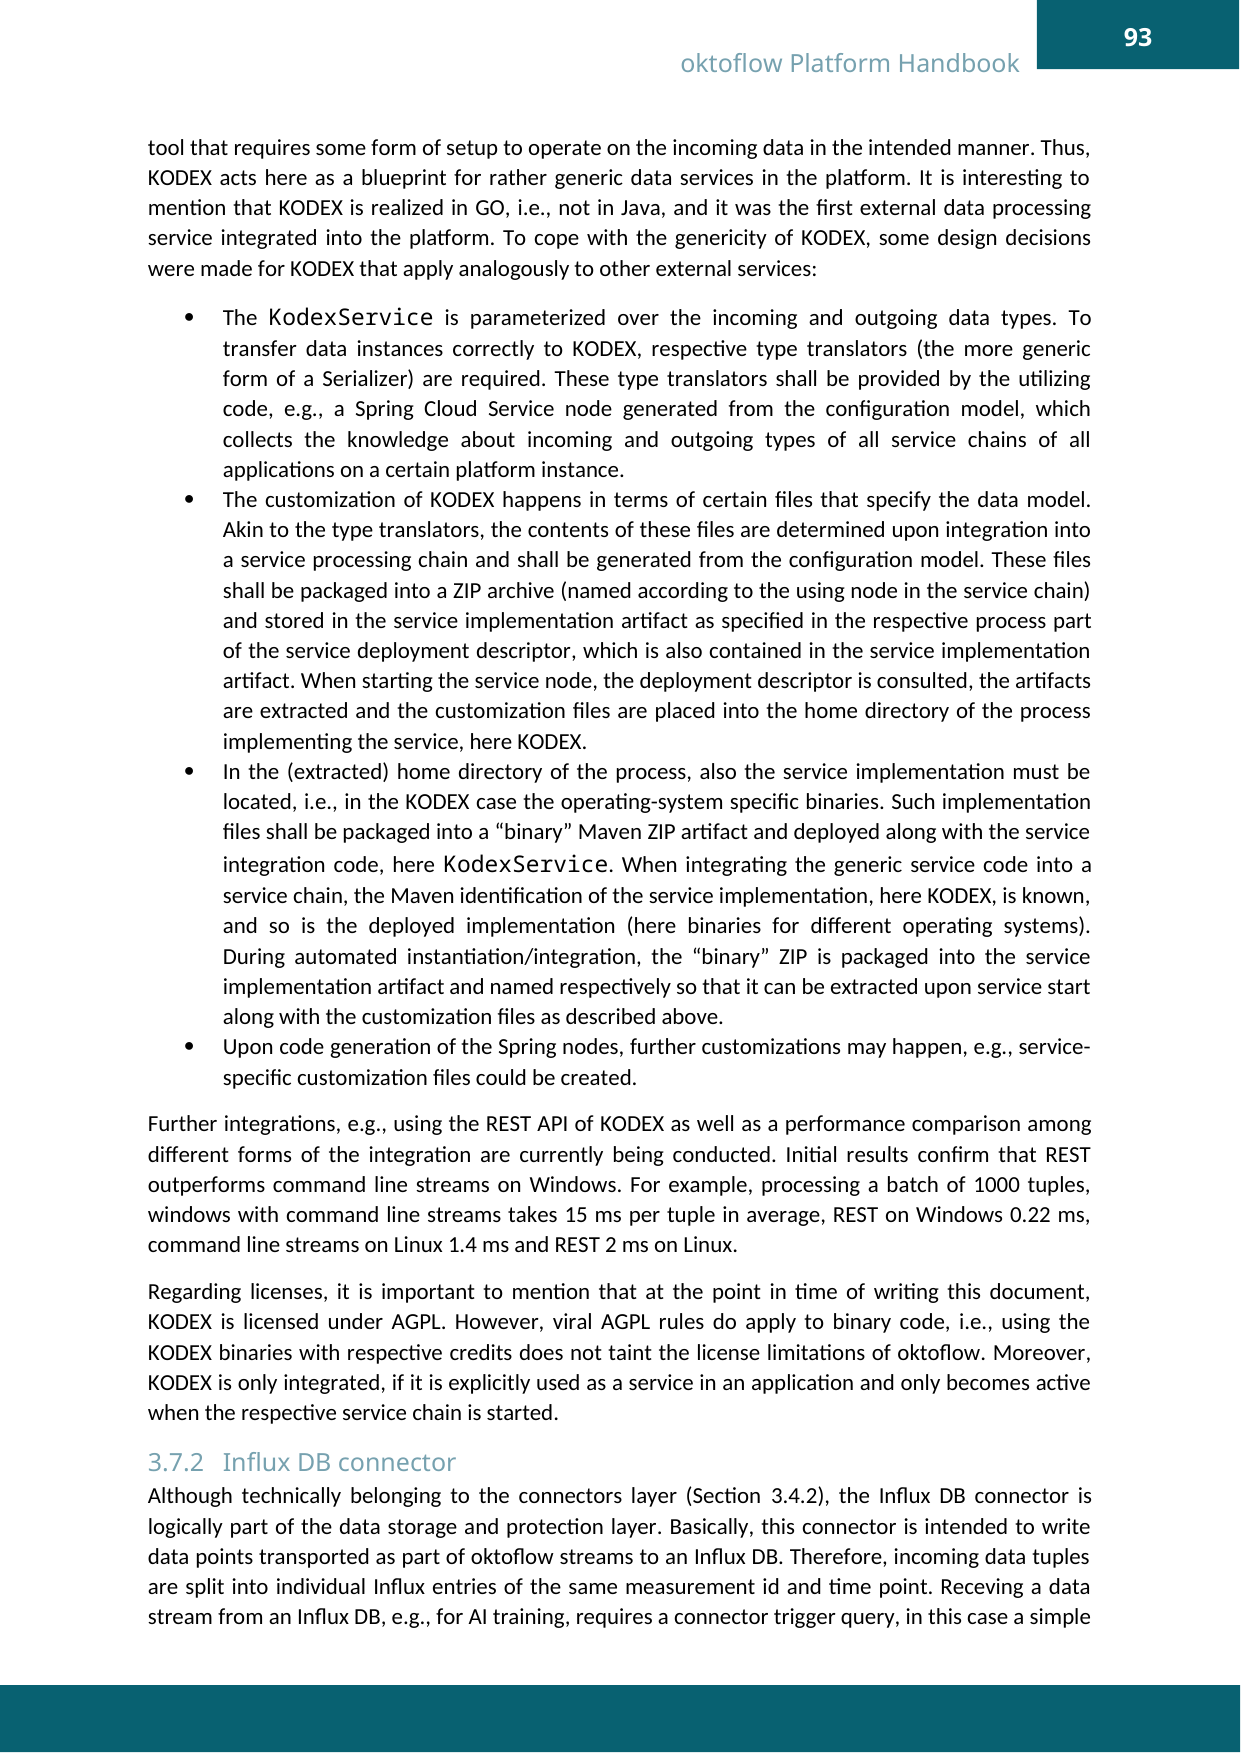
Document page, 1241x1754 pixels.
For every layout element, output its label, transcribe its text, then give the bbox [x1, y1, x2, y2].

list In the (extracted) home directory of the process, also the service implementation must be located, i.e., in the KODEX case the operating-system specific binaries. Such implementation files shall be packaged into a “binary” Maven ZIP artifact and deployed along with the service integration code, here KodexService. When integrating the generic service code into a service chain, the Maven identification of the service implementation, here KODEX, is known, and so is the deployed implementation (here binaries for different operating systems). During automated instantiation/integration, the “binary” ZIP is packaged into the service implementation artifact and named respectively so that it can be extracted upon service start along with the customization files as described above. [185, 757, 1093, 1030]
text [148, 133, 1093, 282]
list The customization of KODEX happens in terms of certain files that specify the data model. Akin to the type translators, the contents of these files are determined upon integration into a service processing chain and shall be generated from the configuration model. These files shall be packaged into a ZIP archive (named according to the using node in the service chain) and stored in the service implementation artifact as specified in the respective process part of the service deployment descriptor, which is also contained in the service implementation artifact. When starting the service node, the deployment descriptor is consulted, the artifacts are extracted and the customization files are placed into the home directory of the process implementing the service, here KODEX. [185, 485, 1093, 755]
text Regarding licenses, it is important to mention that at the point in time of writing this document, KODEX is licensed under AGPL. However, viral AGPL rules do apply to binary code, i.e., using the KODEX binaries with respective credits does not taint the license limitations of oktoflow. Moreover, KODEX is only integrated, if it is explicitly used as a service in an application and only becomes active when the respective service chain is started. [148, 1277, 1093, 1426]
subtitle Influx DB connector [148, 1445, 1093, 1479]
list The KodexService is parameterized over the incoming and outgoing data types. To transfer data instances correctly to KODEX, respective type translators (the more generic form of a Serializer) are required. These type translators shall be provided by the utilizing code, e.g., a Spring Cloud Service node generated from the configuration model, which collects the knowledge about incoming and outgoing types of all service chains of all applications on a certain platform instance. [185, 301, 1093, 483]
list Upon code generation of the Spring nodes, further customizations may happen, e.g., service-specific customization files could be created. [185, 1032, 1093, 1091]
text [148, 1482, 1093, 1631]
text Further integrations, e.g., using the REST API of KODEX as well as a performance comparison among different forms of the integration are currently being conducted. Initial results confirm that REST outperforms command line streams on Windows. For example, processing a batch of 1000 tuples, windows with command line streams takes 15 ms per tuple in average, REST on Windows 0.22 ms, command line streams on Linux 1.4 ms and REST 2 ms on Linux. [148, 1109, 1093, 1258]
